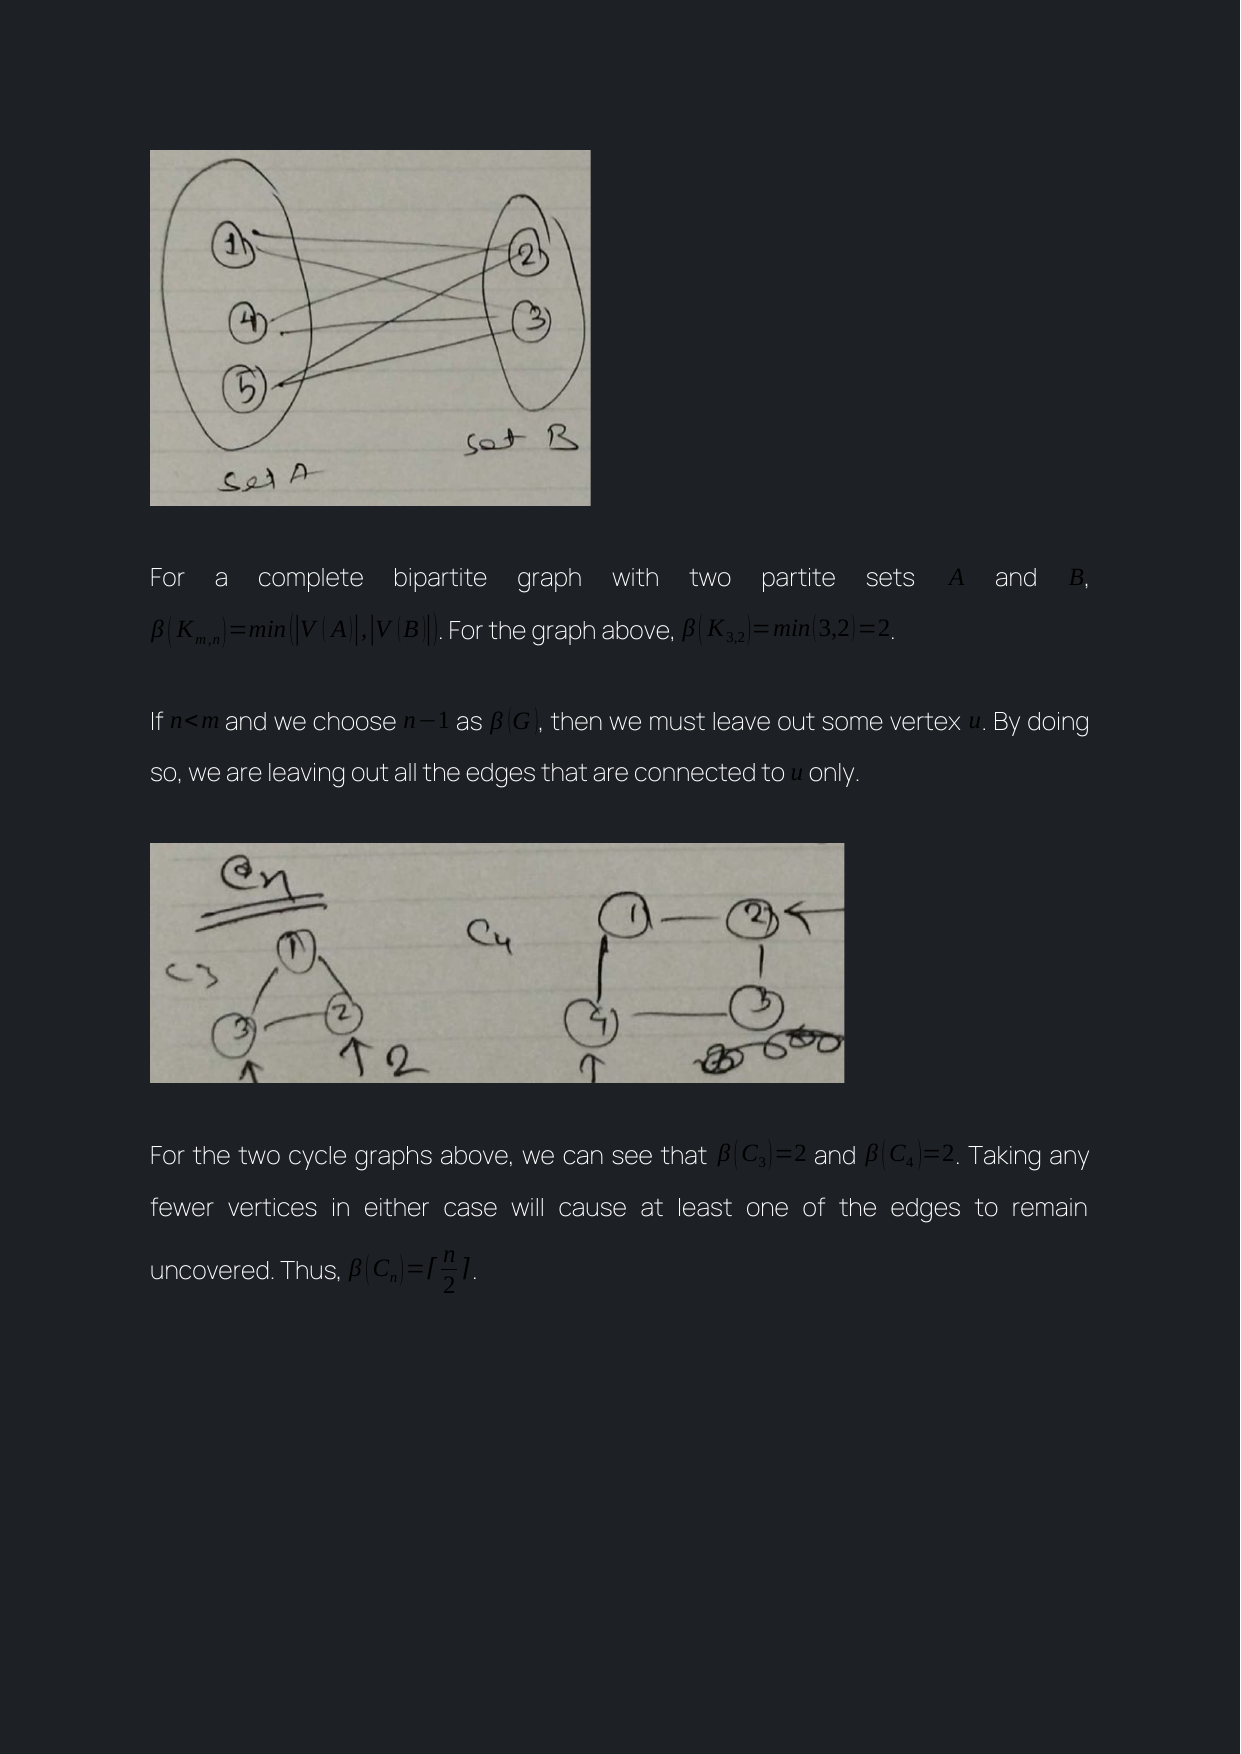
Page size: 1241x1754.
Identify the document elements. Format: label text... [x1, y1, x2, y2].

picture [150, 843, 845, 1083]
text For the two cycle graphs above, we can see that and . Taking any fewer vertices in either case will cause at least one of the edges to remain uncovered. Thus, . [150, 1138, 1090, 1299]
text If and we choose as , then we must leave out some vertex . By doing so, we are leaving out all the edges that are connected to only. [150, 704, 1090, 789]
text For a complete bipartite graph with two partite sets and , . For the graph above, . [150, 560, 1090, 649]
picture [150, 150, 591, 506]
